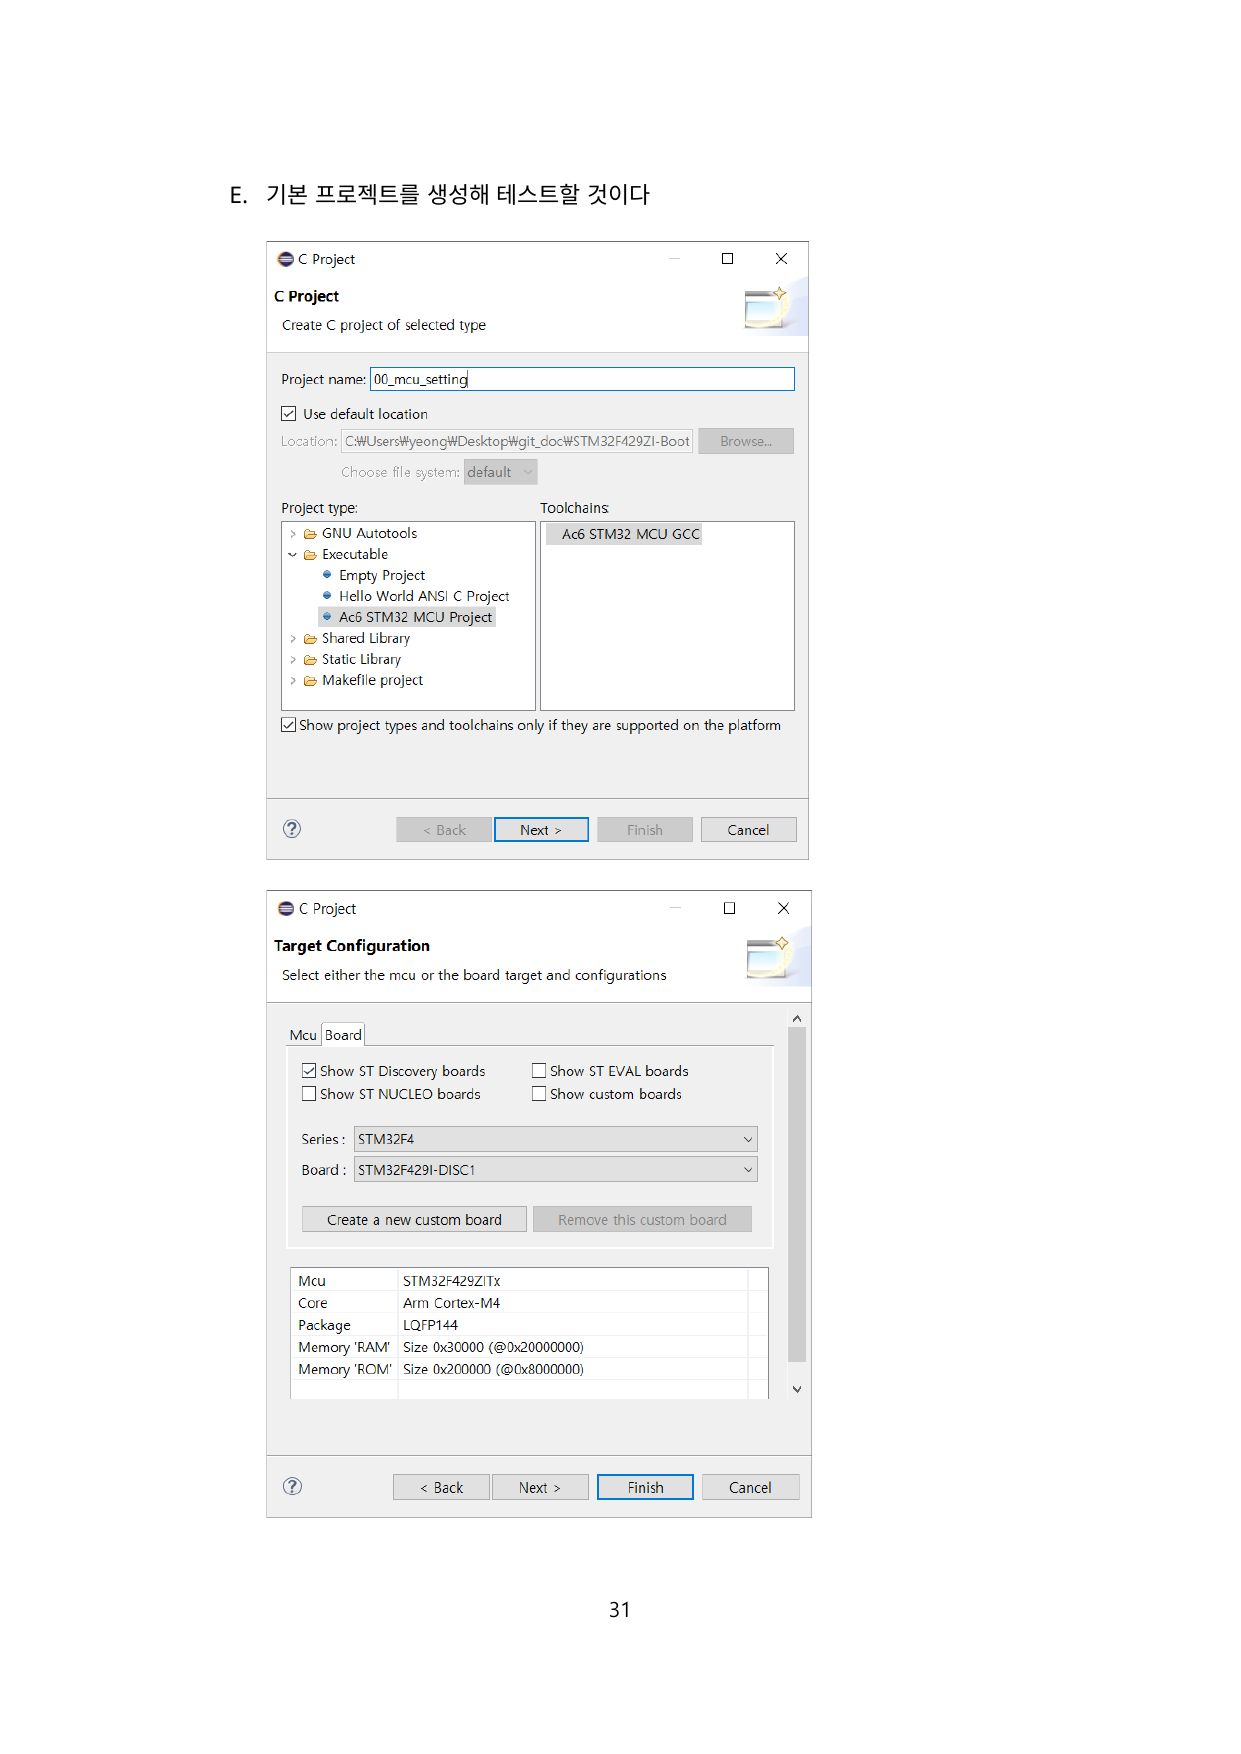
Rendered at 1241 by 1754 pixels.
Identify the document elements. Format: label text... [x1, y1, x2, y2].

list 기본 프로젝트를 생성해 테스트할 것이다 [229, 177, 1090, 211]
picture [266, 890, 812, 1518]
picture [266, 241, 809, 860]
